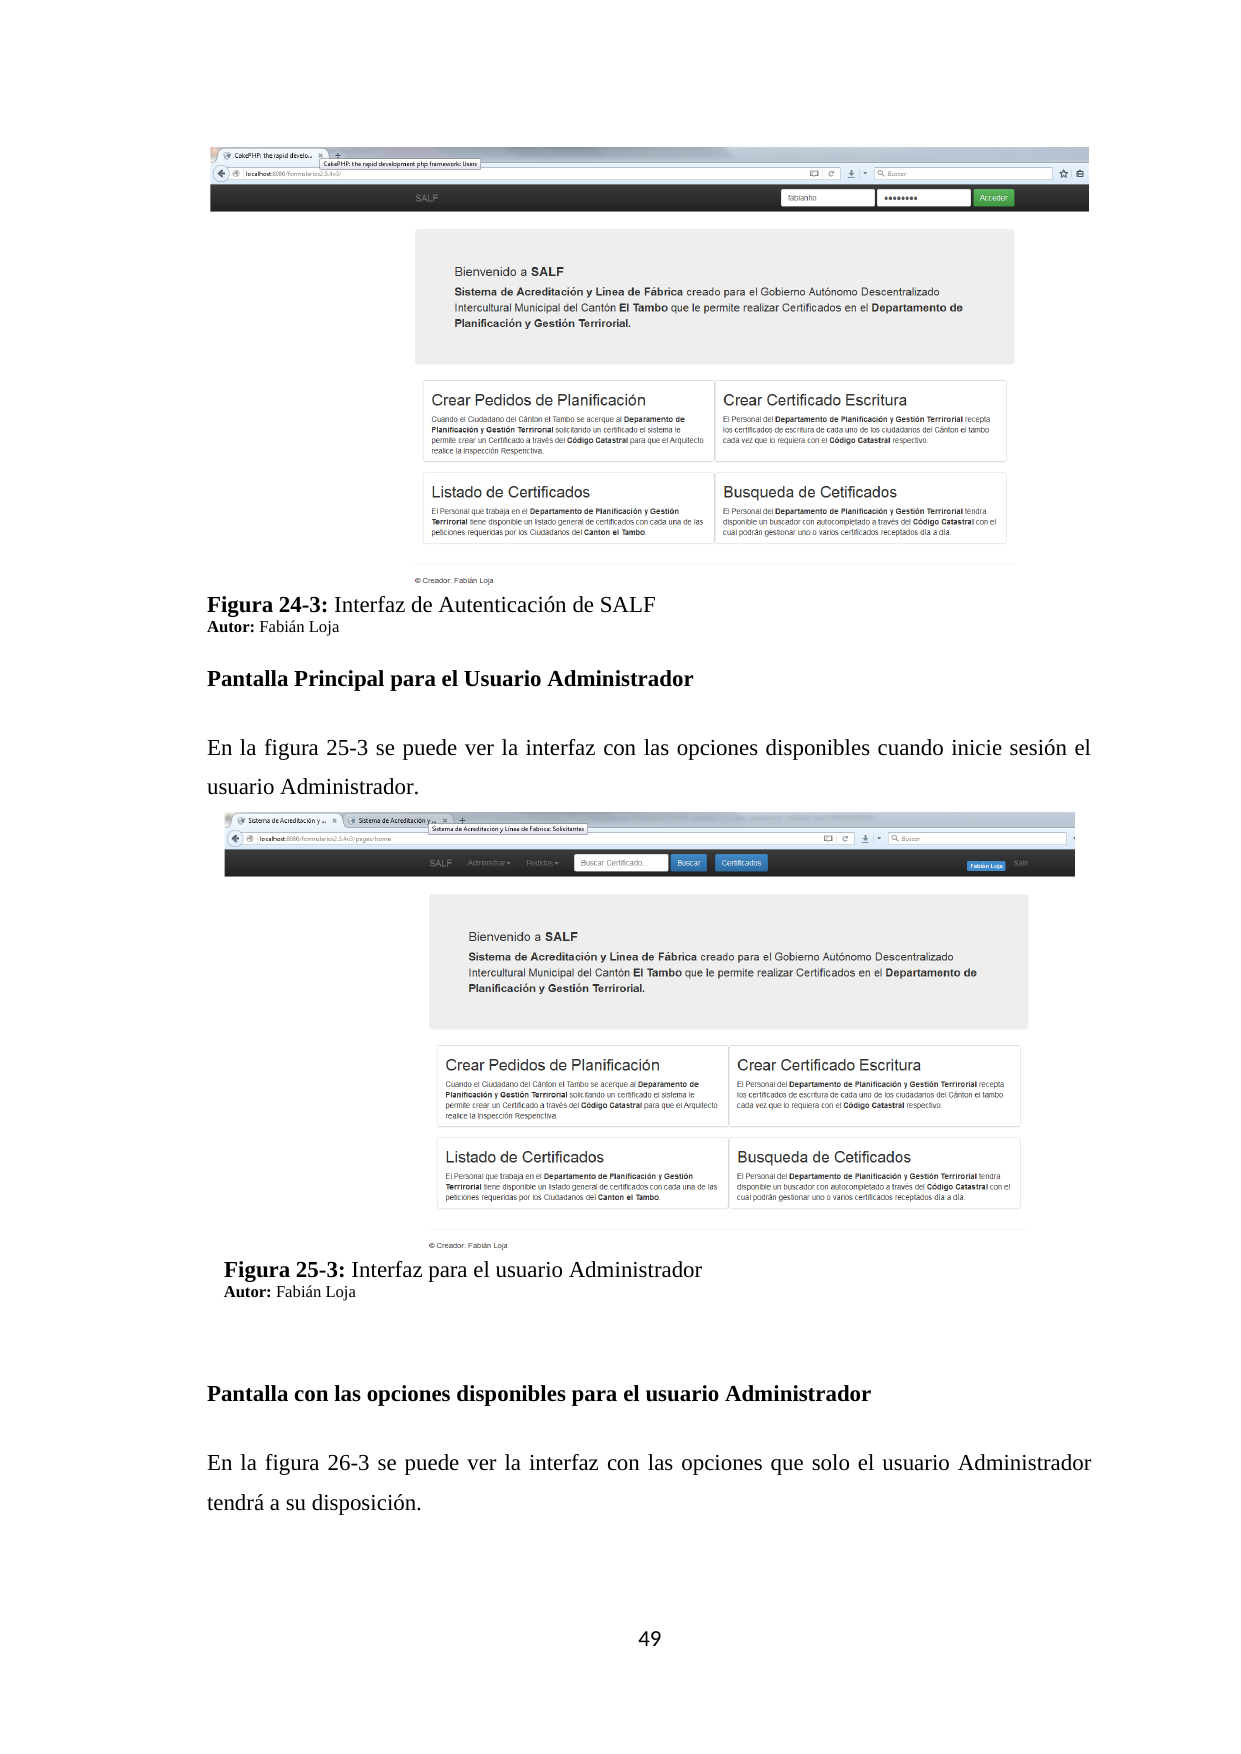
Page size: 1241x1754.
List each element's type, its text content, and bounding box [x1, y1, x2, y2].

text Pantalla Principal para el Usuario Administrador [207, 665, 1092, 692]
text Autor: Fabián Loja [207, 1282, 1092, 1301]
text Pantalla con las opciones disponibles para el usuario Administrador [207, 1380, 1092, 1407]
picture [210, 147, 1089, 591]
picture [224, 812, 1075, 1256]
text En la figura 26-3 se puede ver la interfaz con las opciones que solo el usuario Administrador tendrá a su disposición. [207, 1449, 1092, 1515]
list Figura 25-3: Interfaz para el usuario Administrador [207, 1256, 1092, 1282]
list Figura 24-3: Interfaz de Autenticación de SALF [207, 591, 1092, 617]
text Autor: Fabián Loja [207, 617, 1092, 636]
text En la figura 25-3 se puede ver la interfaz con las opciones disponibles cuando inicie sesión el usuario Administrador. [207, 734, 1092, 800]
